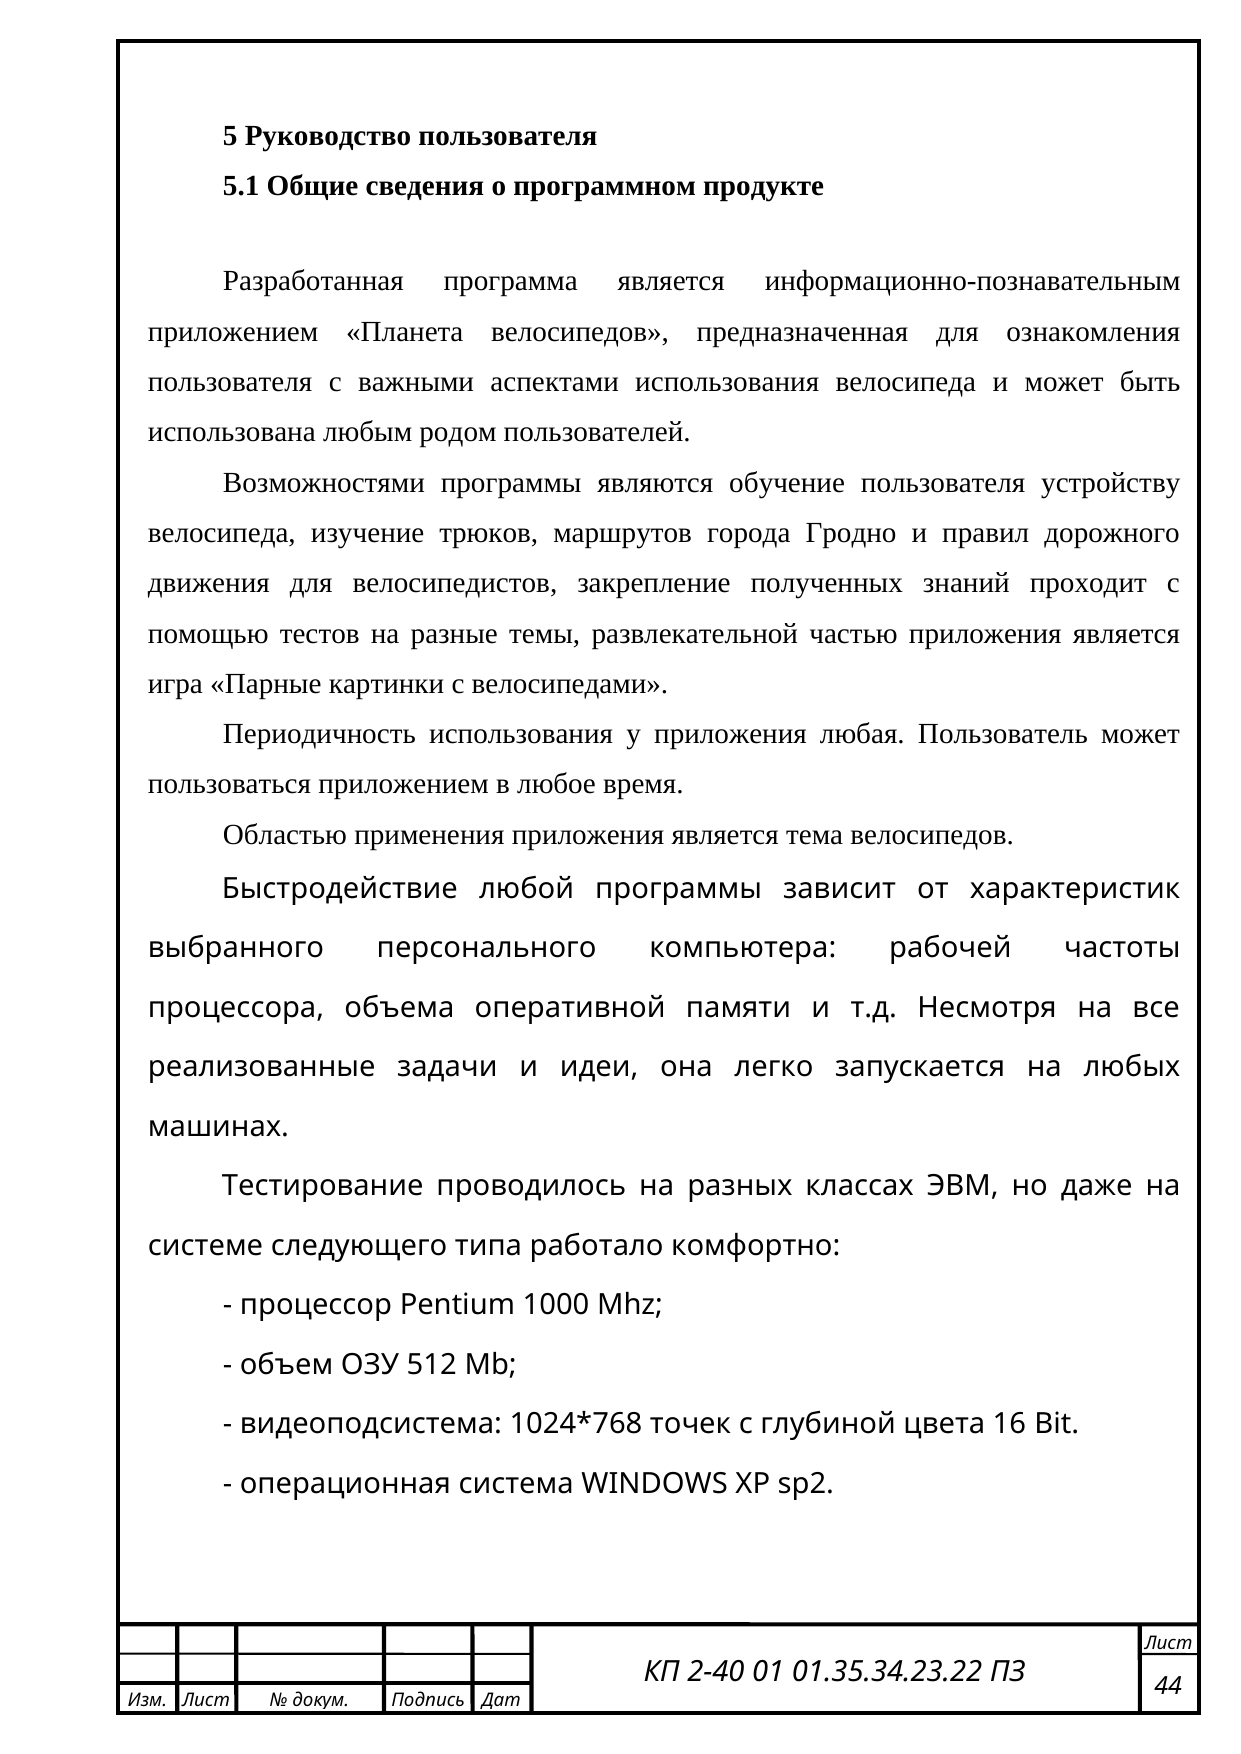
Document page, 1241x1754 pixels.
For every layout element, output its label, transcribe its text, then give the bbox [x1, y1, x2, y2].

text - процессор Pentium 1000 Mhz; [148, 1284, 1181, 1323]
text Областью применения приложения является тема велосипедов. [148, 817, 1181, 851]
text - видеоподсистема: 1024*768 точек с глубиной цвета 16 Bit. [148, 1403, 1181, 1442]
text Возможностями программы являются обучение пользователя устройству велосипеда, изучение трюков, маршрутов города Гродно и правил дорожного движения для велосипедистов, закрепление полученных знаний проходит с помощью тестов на разные темы, развлекательной частью приложения является игра «Парные картинки с велосипедами». [148, 465, 1181, 699]
text 5 Руководство пользователя [148, 118, 1181, 152]
text - операционная система WINDOWS XP sp2. [148, 1462, 1181, 1502]
text Быстродействие любой программы зависит от характеристик выбранного персонального компьютера: рабочей частоты процессора, объема оперативной памяти и т.д. Несмотря на все реализованные задачи и идеи, она легко запускается на любых машинах. [148, 867, 1181, 1145]
text Тестирование проводилось на разных классах ЭВМ, но даже на системе следующего типа работало комфортно: [148, 1165, 1181, 1264]
text 5.1 Общие сведения о программном продукте [148, 168, 1181, 202]
text - объем ОЗУ 512 Mb; [148, 1343, 1181, 1383]
text Разработанная программа является информационно-познавательным приложением «Планета велосипедов», предназначенная для ознакомления пользователя с важными аспектами использования велосипеда и может быть использована любым родом пользователей. [148, 263, 1181, 448]
text Периодичность использования у приложения любая. Пользователь может пользоваться приложением в любое время. [148, 716, 1181, 800]
